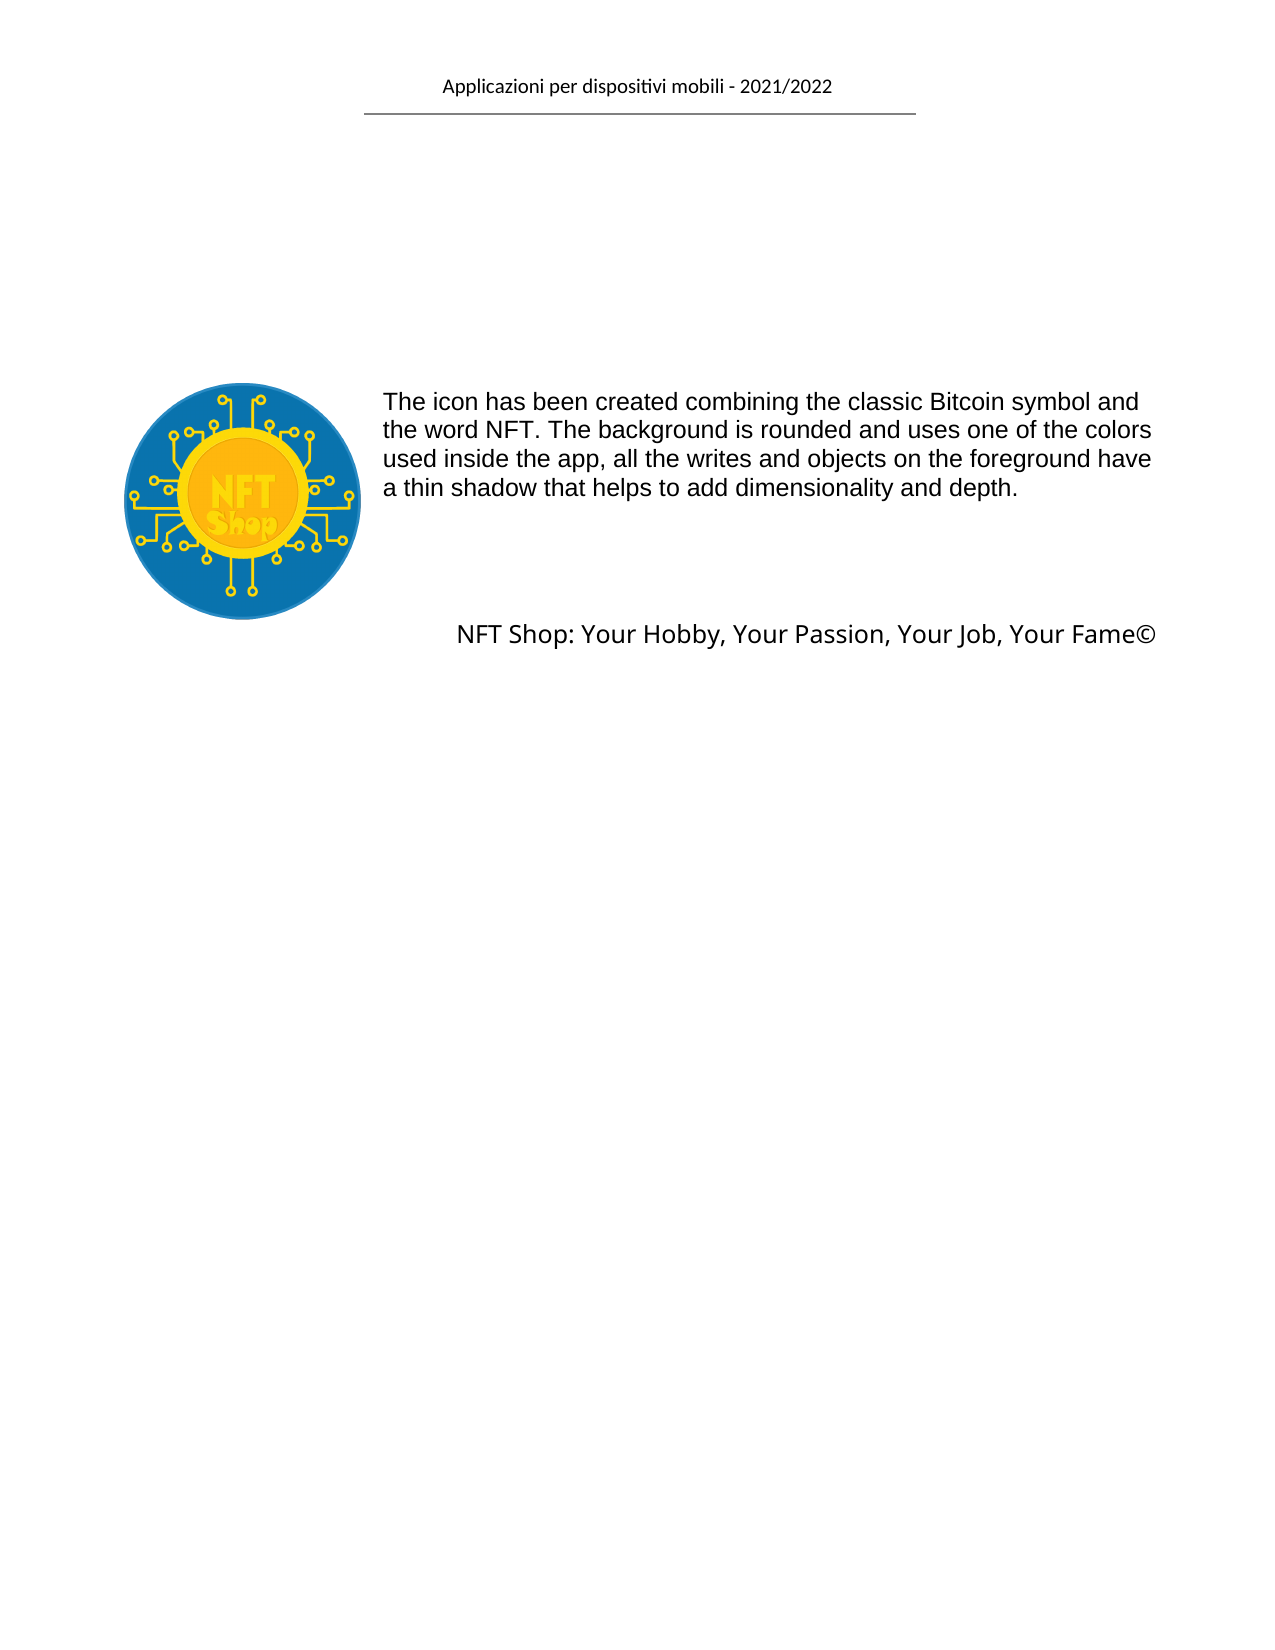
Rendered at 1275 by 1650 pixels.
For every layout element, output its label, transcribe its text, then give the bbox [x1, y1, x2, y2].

text NFT Shop: Your Hobby, Your Passion, Your Job, Your Fame© [118, 617, 1157, 651]
picture [121, 381, 364, 621]
text The icon has been created combining the classic Bitcoin symbol and the word NFT. The background is rounded and uses one of the colors used inside the app, all the writes and objects on the foreground have a thin shadow that helps to add dimensionality and depth. [364, 387, 1157, 502]
